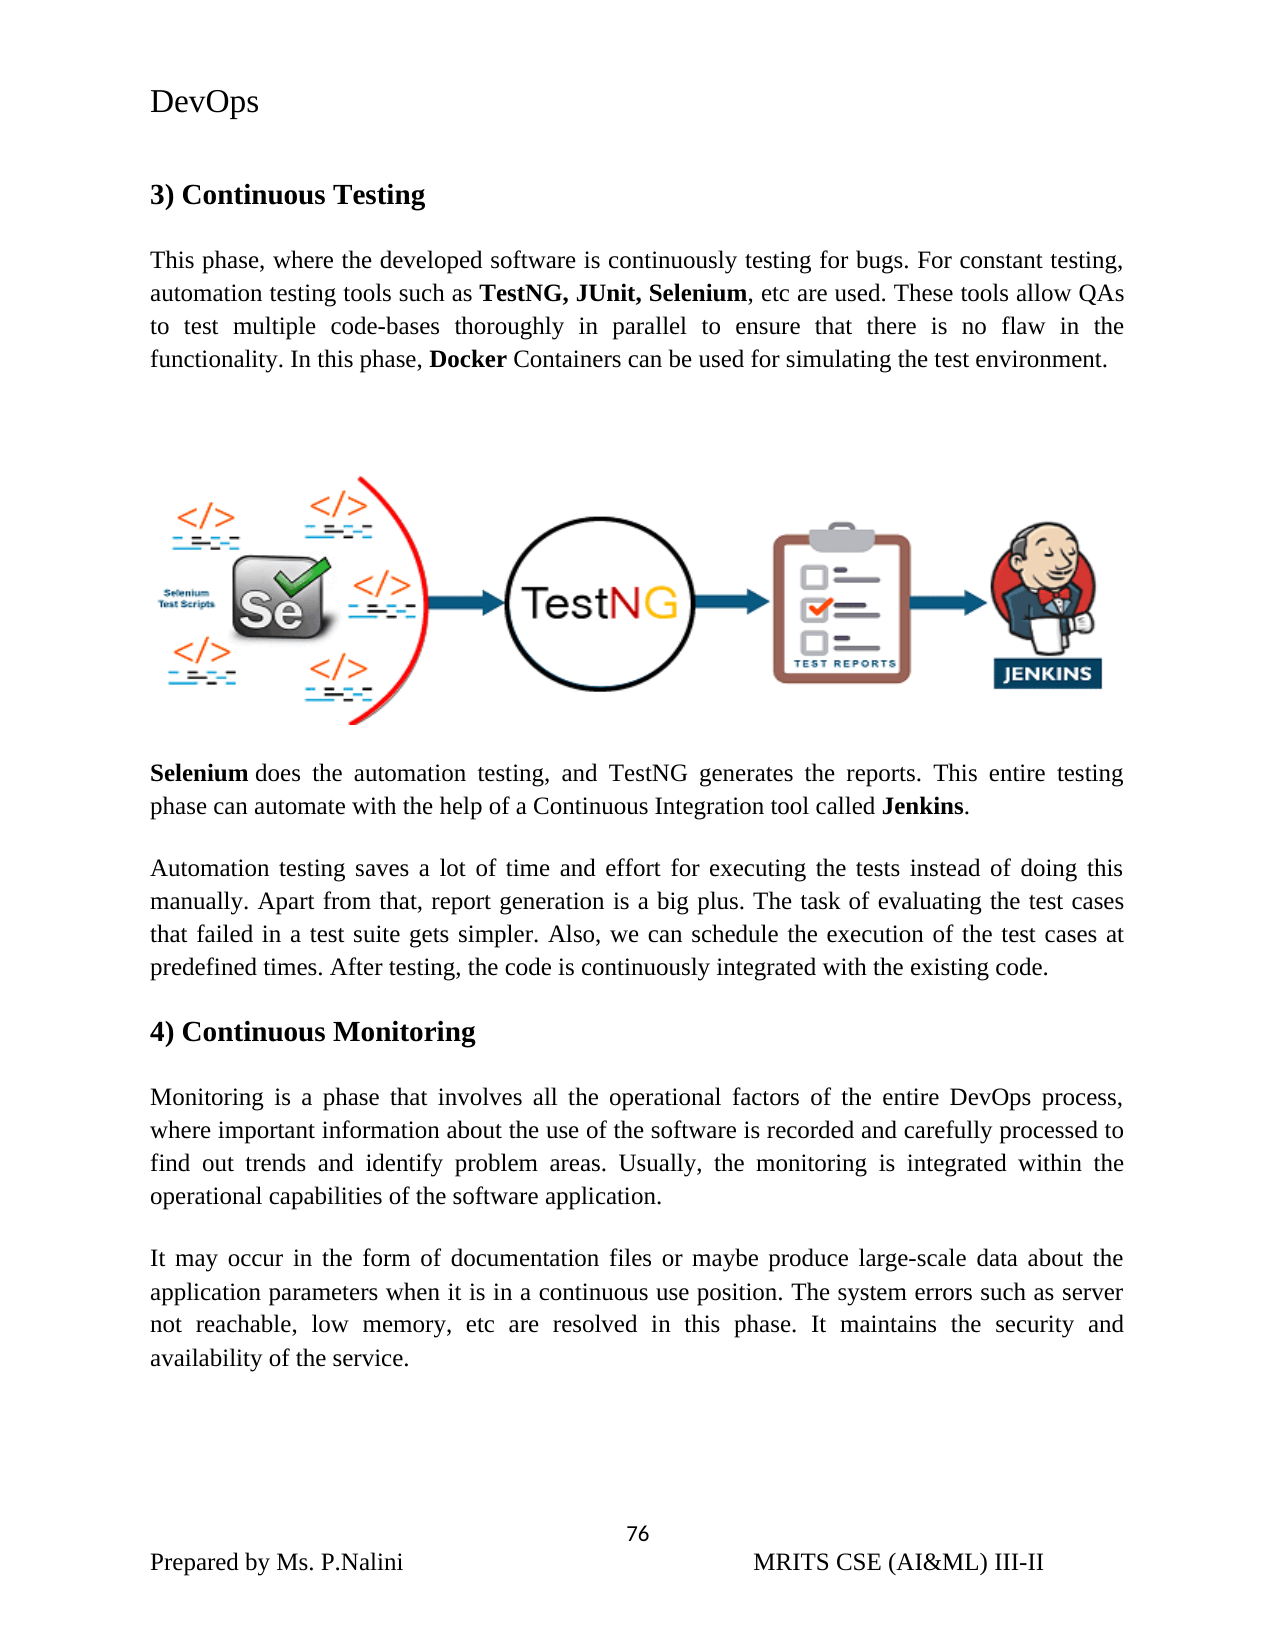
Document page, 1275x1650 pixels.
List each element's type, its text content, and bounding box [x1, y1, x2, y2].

text Selenium does the automation testing, and TestNG generates the reports. This entire testing phase can automate with the help of a Continuous Integration tool called Jenkins. [150, 758, 1125, 820]
subtitle 4) Continuous Monitoring [150, 1014, 1125, 1048]
subtitle 3) Continuous Testing [150, 177, 1125, 211]
text This phase, where the developed software is continuously testing for bugs. For constant testing, automation testing tools such as TestNG, JUnit, Selenium, etc are used. These tools allow QAs to test multiple code-bases thoroughly in parallel to ensure that there is no flaw in the functionality. In this phase, Docker Containers can be used for simulating the test environment. [150, 245, 1125, 373]
text It may occur in the form of documentation files or maybe produce large-scale data about the application parameters when it is in a continuous use position. The system errors such as server not reachable, low memory, etc are resolved in this phase. It maintains the security and availability of the service. [150, 1243, 1125, 1371]
text Monitoring is a phase that involves all the operational factors of the entire DevOps process, where important information about the use of the software is recorded and carefully processed to find out trends and identify problem areas. Usually, the monitoring is integrated within the operational capabilities of the software application. [150, 1082, 1125, 1210]
picture [150, 406, 1185, 725]
text Automation testing saves a lot of time and effort for executing the tests instead of doing this manually. Apart from that, report generation is a big plus. The task of evaluating the test cases that failed in a test suite gets simpler. Also, we can schedule the execution of the test cases at predefined times. After testing, the code is continuously integrated with the existing code. [150, 853, 1125, 981]
